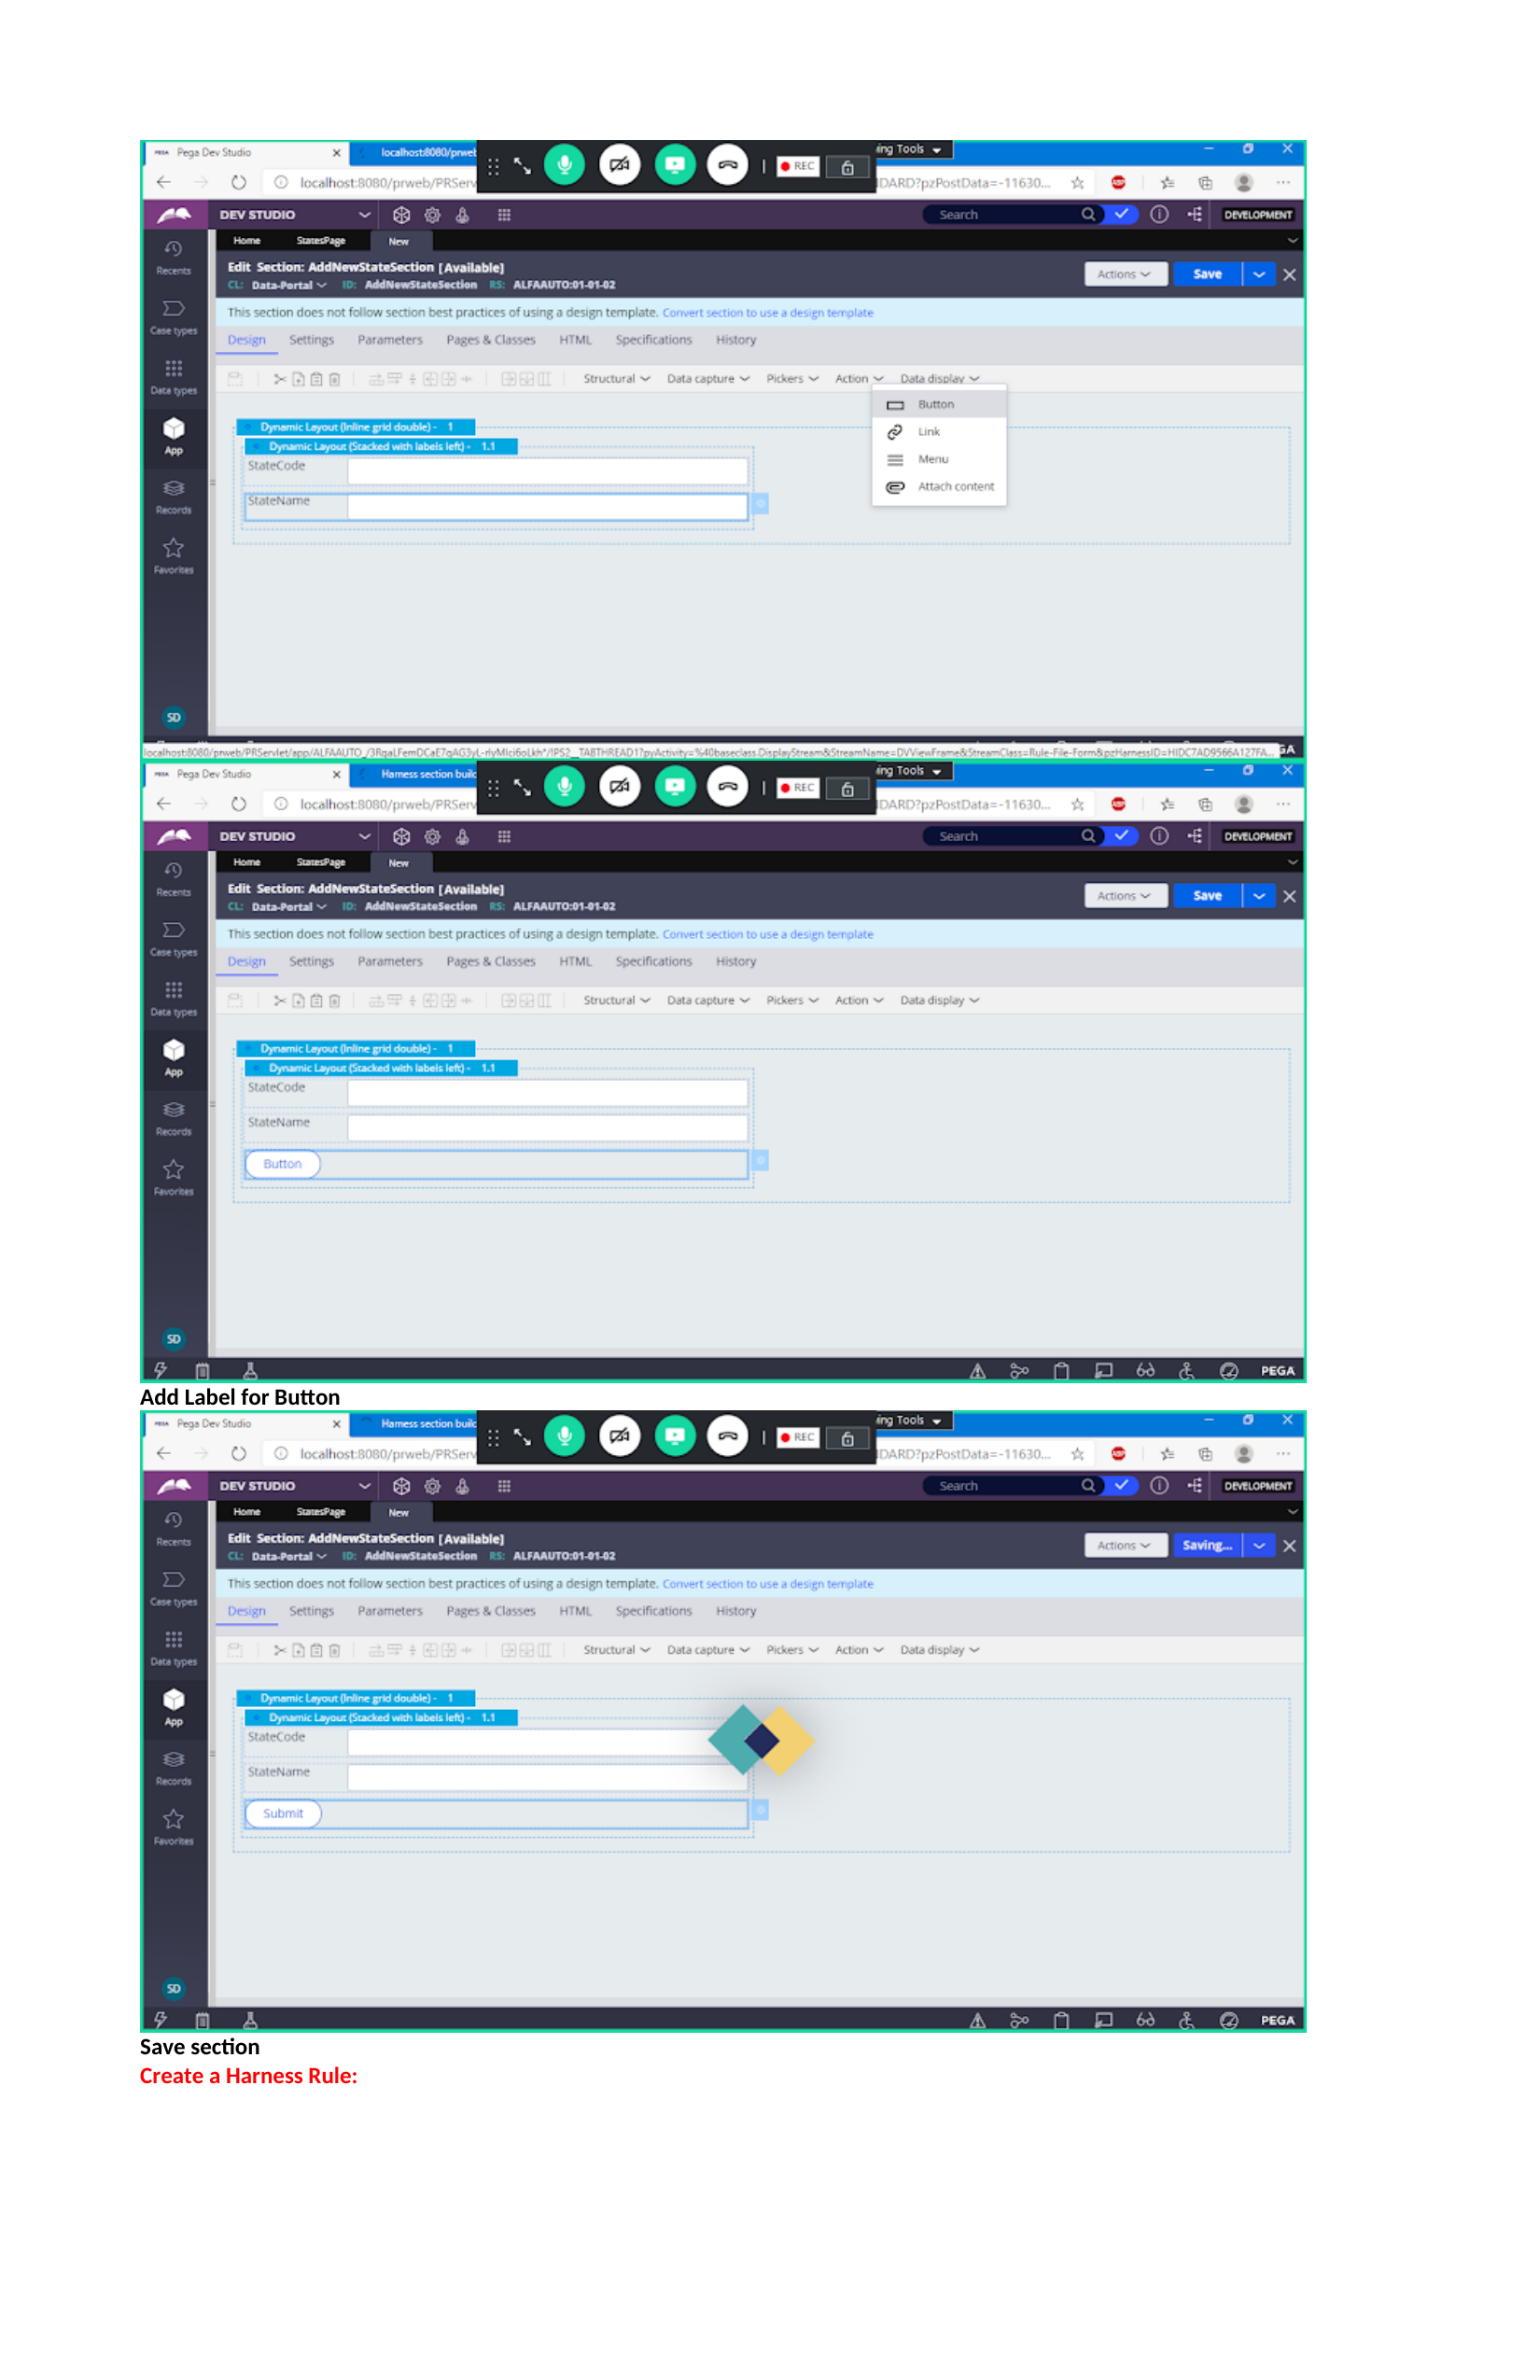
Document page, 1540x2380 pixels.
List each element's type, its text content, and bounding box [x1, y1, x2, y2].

picture [140, 140, 1307, 1383]
text Create a Harness Rule: [140, 2061, 1400, 2089]
text Add Label for Button [140, 1382, 1400, 1411]
text Save section [140, 2032, 1400, 2061]
picture [140, 1410, 1307, 2033]
